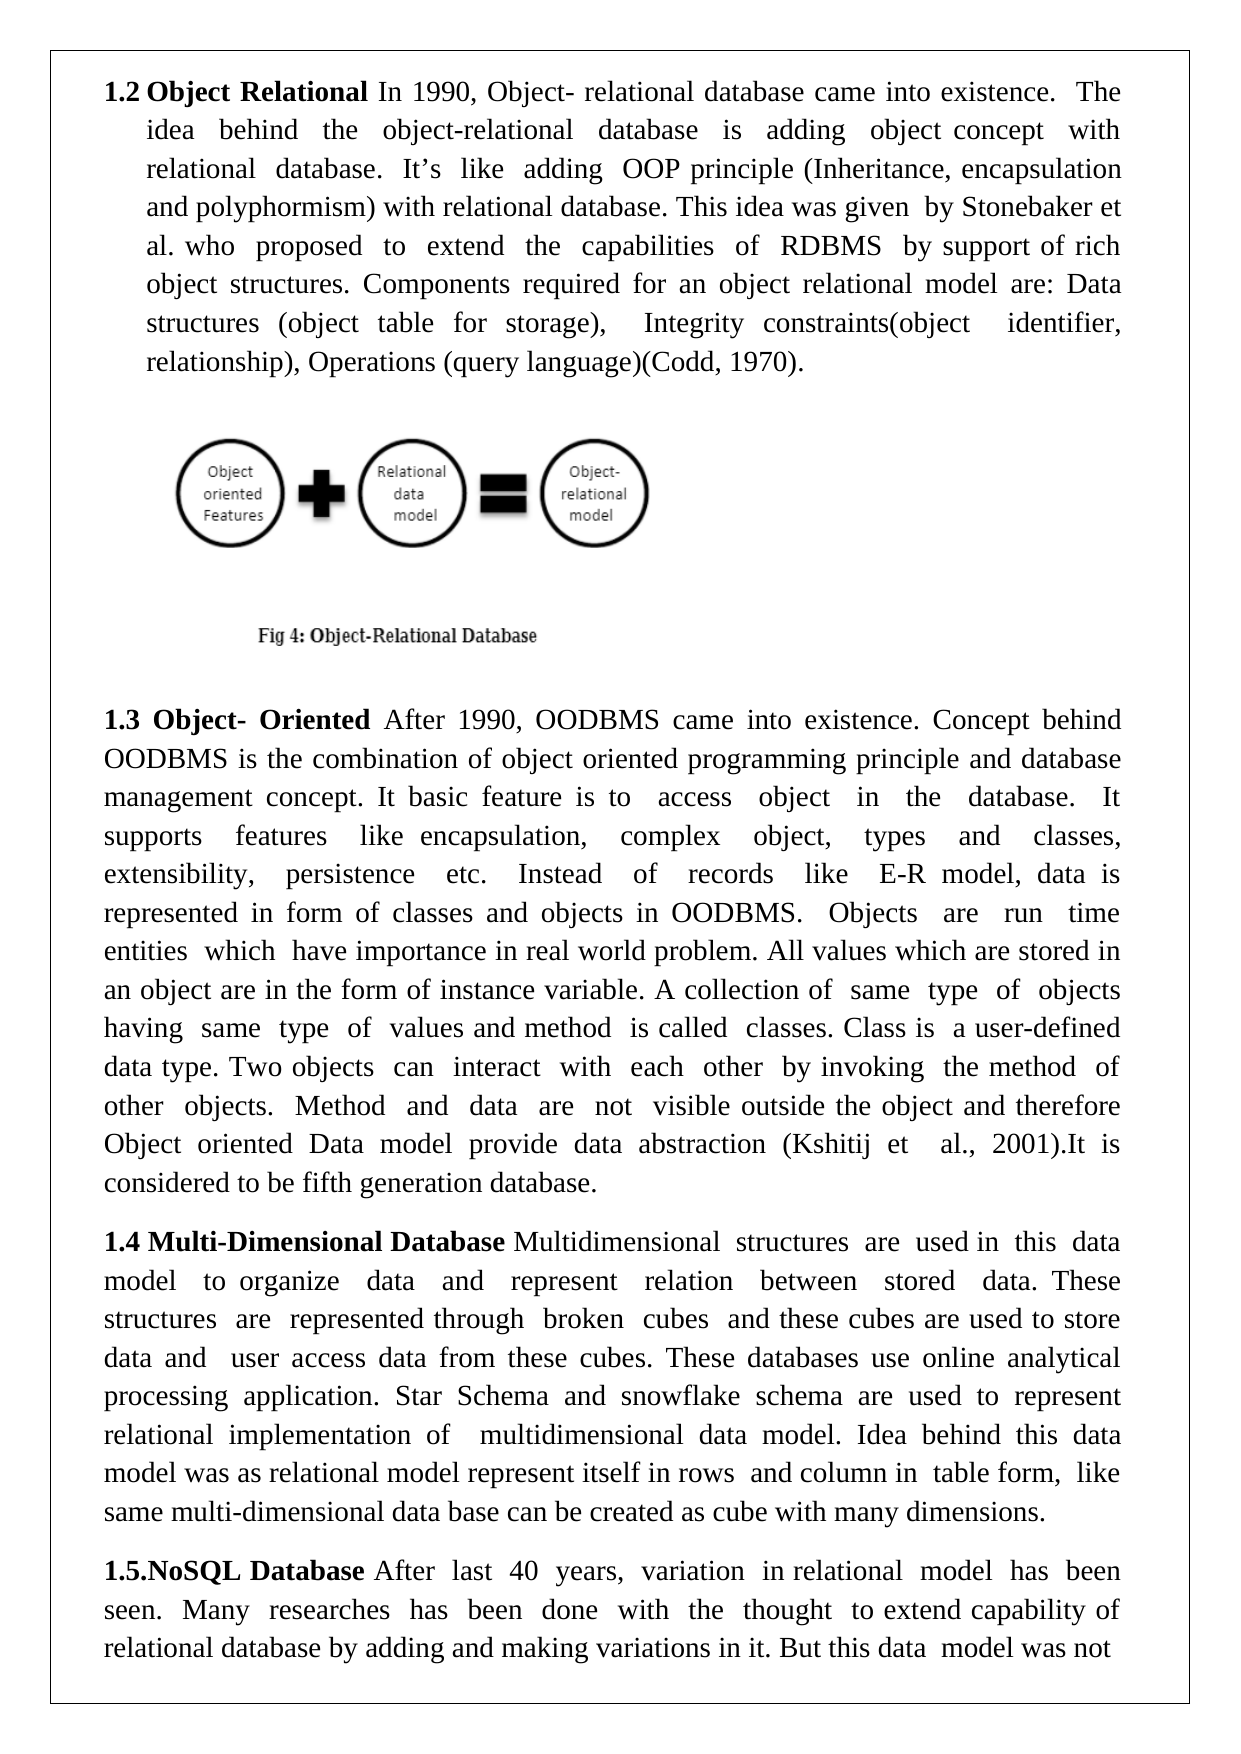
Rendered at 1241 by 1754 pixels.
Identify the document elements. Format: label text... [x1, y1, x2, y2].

text 1.3 Object- Oriented After 1990, OODBMS came into existence. Concept behind OODBMS is the combination of object oriented programming principle and database management concept. It basic feature is to access object in the database. It supports features like encapsulation, complex object, types and classes, extensibility, persistence etc. Instead of records like E-R model, data is represented in form of classes and objects in OODBMS. Objects are run time entities which have importance in real world problem. All values which are stored in an object are in the form of instance variable. A collection of same type of objects having same type of values and method is called classes. Class is a user-defined data type. Two objects can interact with each other by invoking the method of other objects. Method and data are not visible outside the object and therefore Object oriented Data model provide data abstraction (Kshitij et al., 2001).It is considered to be fifth generation database. [103, 702, 1122, 1198]
text 1.4 Multi-Dimensional Database Multidimensional structures are used in this data model to organize data and represent relation between stored data. These structures are represented through broken cubes and these cubes are used to store data and user access data from these cubes. These databases use online analytical processing application. Star Schema and snowflake schema are used to represent relational implementation of multidimensional data model. Idea behind this data model was as relational model represent itself in rows and column in table form, like same multi-dimensional data base can be created as cube with many dimensions. [103, 1224, 1122, 1527]
list Object Relational In 1990, Object- relational database came into existence. The idea behind the object-relational database is adding object concept with relational database. It’s like adding OOP principle (Inheritance, encapsulation and polyphormism) with relational database. This idea was given by Stonebaker et al. who proposed to extend the capabilities of RDBMS by support of rich object structures. Components required for an object relational model are: Data structures (object table for storage), Integrity constraints(object identifier, relationship), Operations (query language)(Codd, 1970). [103, 74, 1122, 377]
text 1.5.NoSQL Database After last 40 years, variation in relational model has been seen. Many researches has been done with the thought to extend capability of relational database by adding and making variations in it. But this data model was not [103, 1553, 1122, 1664]
picture [146, 382, 720, 678]
